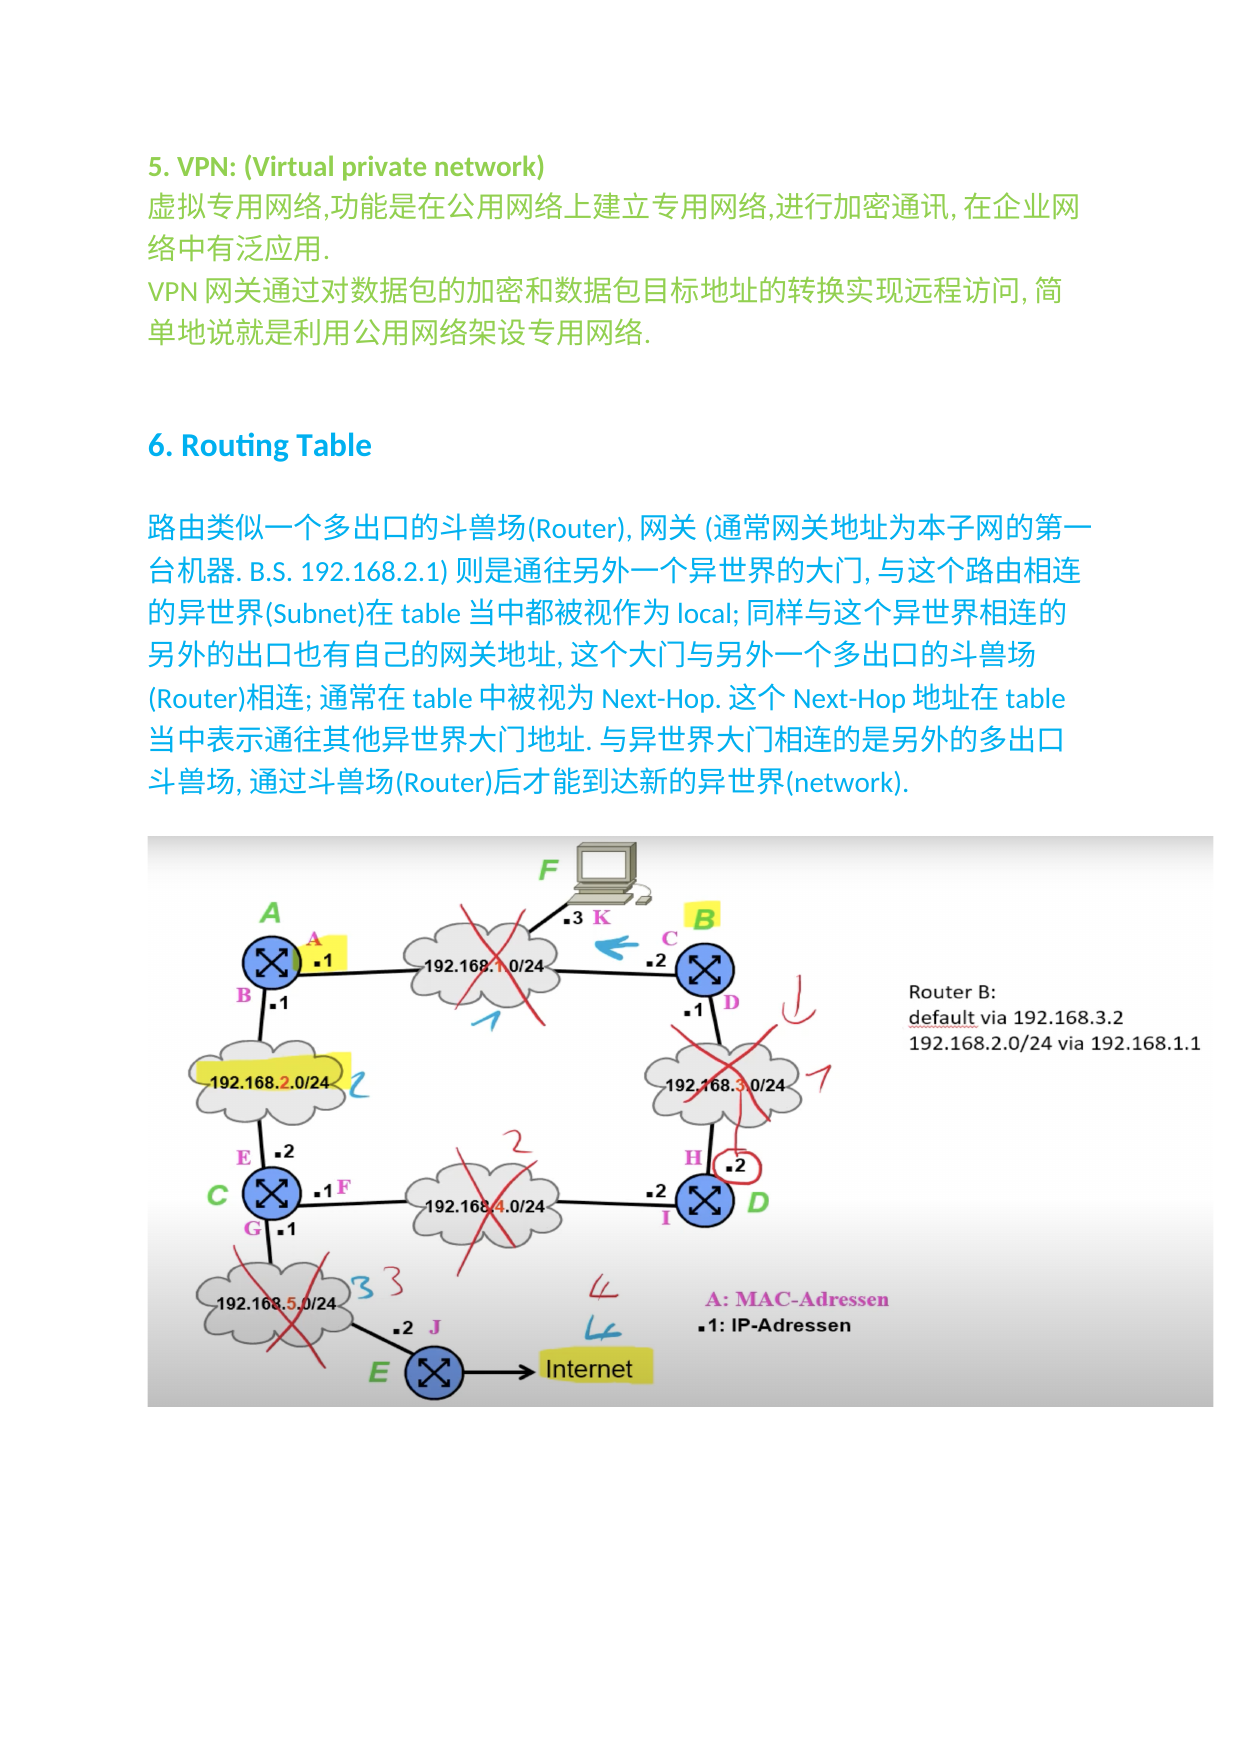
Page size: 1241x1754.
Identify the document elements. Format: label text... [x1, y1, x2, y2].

text 虚拟专用网络,功能是在公用网络上建立专用网络,进行加密通讯, 在企业网络中有泛应用. [148, 183, 1093, 268]
text 路由类似一个多出口的斗兽场(Router), 网关 (通常网关地址为本子网的第一台机器. B.S. 192.168.2.1) 则是通往另外一个异世界的大门, 与这个路由相连的异世界(Subnet)在table当中都被视作为local; 同样与这个异世界相连的另外的出口也有自己的网关地址, 这个大门与另外一个多出口的斗兽场 (Router)相连; 通常在table中被视为Next-Hop. 这个Next-Hop地址在table当中表示通往其他异世界大门地址. 与异世界大门相连的是另外的多出口斗兽场, 通过斗兽场(Router)后才能到达新的异世界(network). [148, 505, 1093, 801]
text 6. Routing Table [148, 424, 1093, 464]
text 5. VPN: (Virtual private network) [148, 148, 1093, 183]
picture [147, 836, 1214, 1407]
text VPN网关通过对数据包的加密和数据包目标地址的转换实现远程访问, 简单地说就是利用公用网络架设专用网络. [148, 268, 1093, 352]
